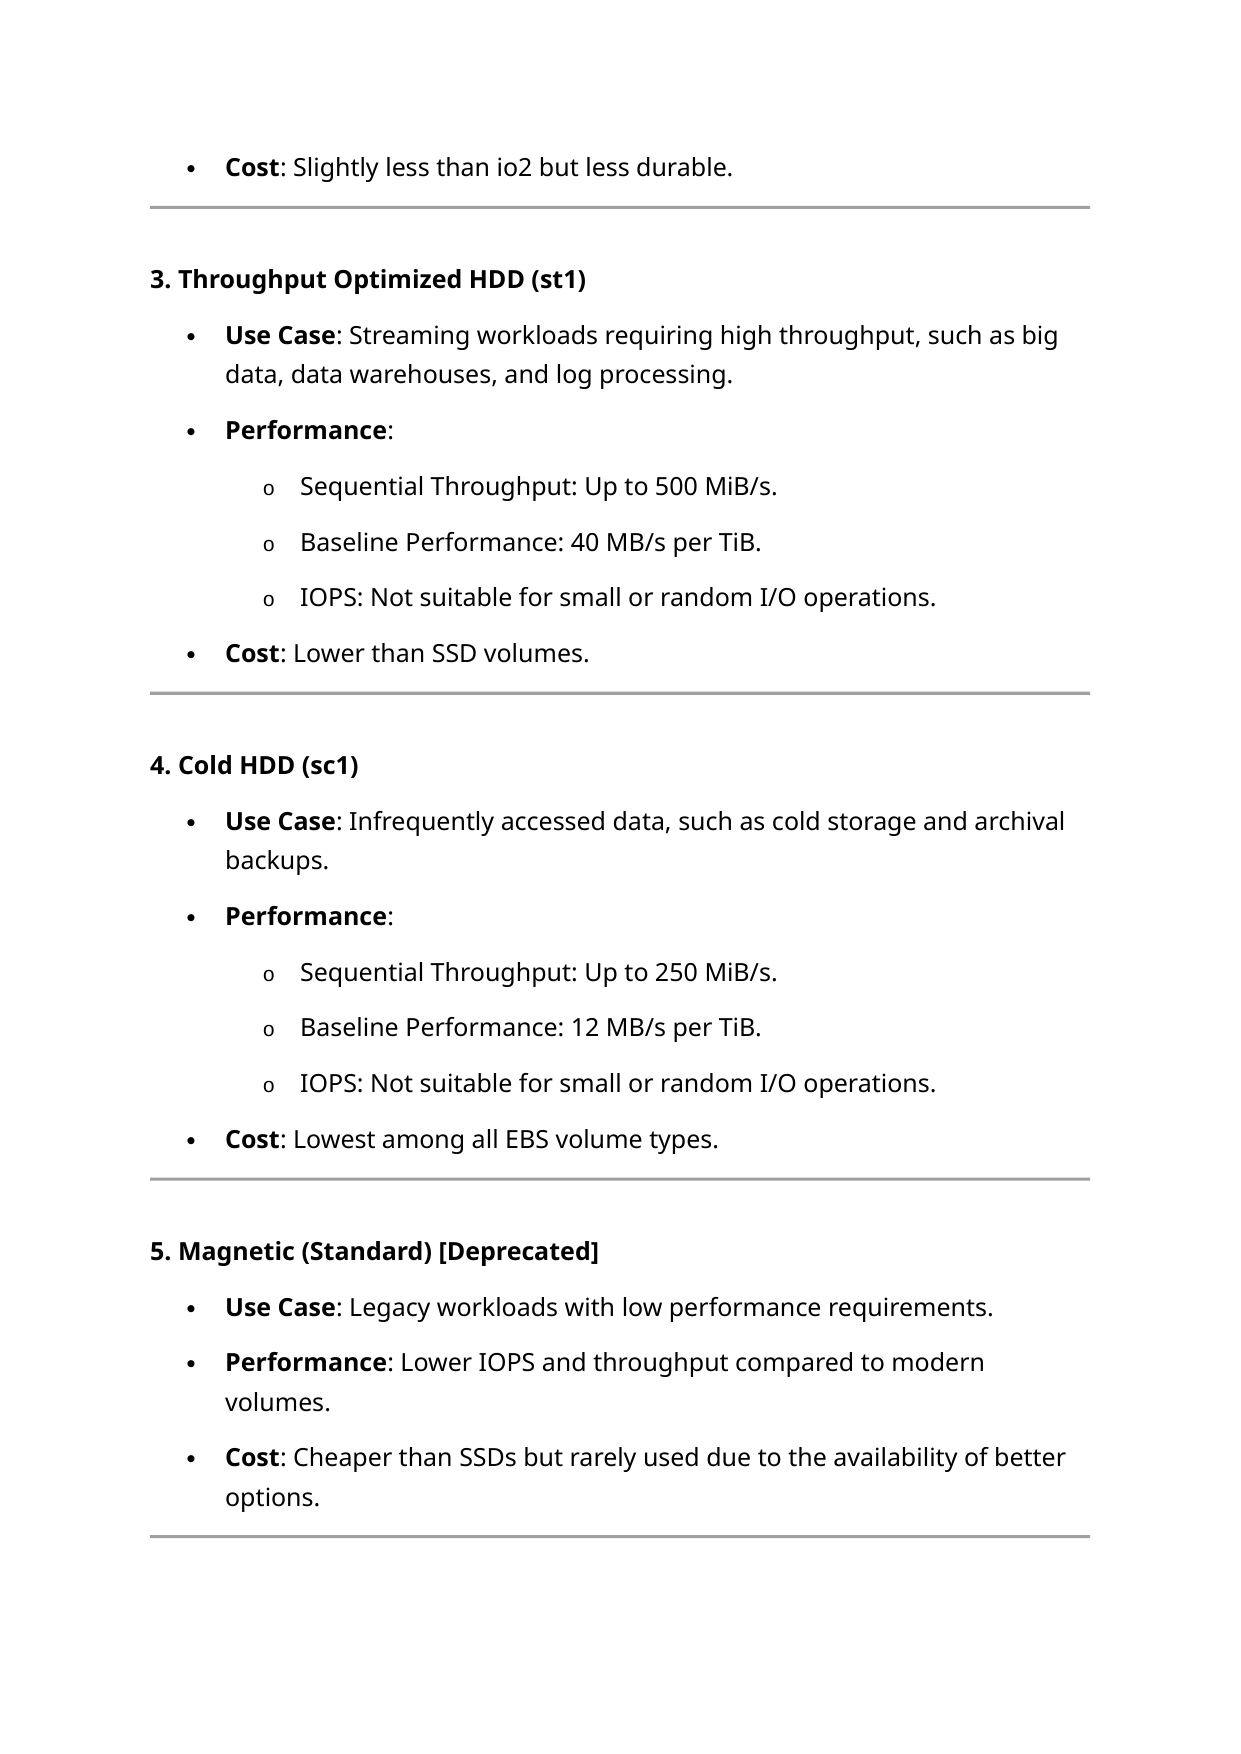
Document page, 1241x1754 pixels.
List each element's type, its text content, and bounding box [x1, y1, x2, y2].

list Sequential Throughput: Up to 250 MiB/s. [262, 954, 1090, 988]
list Cost: Slightly less than io2 but less durable. [187, 150, 1090, 184]
text 5. Magnetic (Standard) [Deprecated] [150, 1233, 1090, 1267]
list IOPS: Not suitable for small or random I/O operations. [262, 580, 1090, 614]
list Use Case: Legacy workloads with low performance requirements. [187, 1289, 1090, 1323]
list Sequential Throughput: Up to 500 MiB/s. [262, 468, 1090, 502]
list Baseline Performance: 40 MB/s per TiB. [262, 524, 1090, 558]
list Cost: Lower than SSD volumes. [187, 636, 1090, 670]
list IOPS: Not suitable for small or random I/O operations. [262, 1066, 1090, 1100]
list Baseline Performance: 12 MB/s per TiB. [262, 1010, 1090, 1044]
list Cost: Lowest among all EBS volume types. [187, 1122, 1090, 1156]
list Performance: Lower IOPS and throughput compared to modern volumes. [187, 1345, 1090, 1418]
list Use Case: Streaming workloads requiring high throughput, such as big data, data warehouses, and log processing. [187, 317, 1090, 391]
list Cost: Cheaper than SSDs but rarely used due to the availability of better options. [187, 1440, 1090, 1513]
list Performance: [187, 898, 1090, 932]
list Performance: [187, 412, 1090, 447]
text 4. Cold HDD (sc1) [150, 747, 1090, 782]
list Use Case: Infrequently accessed data, such as cold storage and archival backups. [187, 803, 1090, 877]
text 3. Throughput Optimized HDD (st1) [150, 262, 1090, 296]
